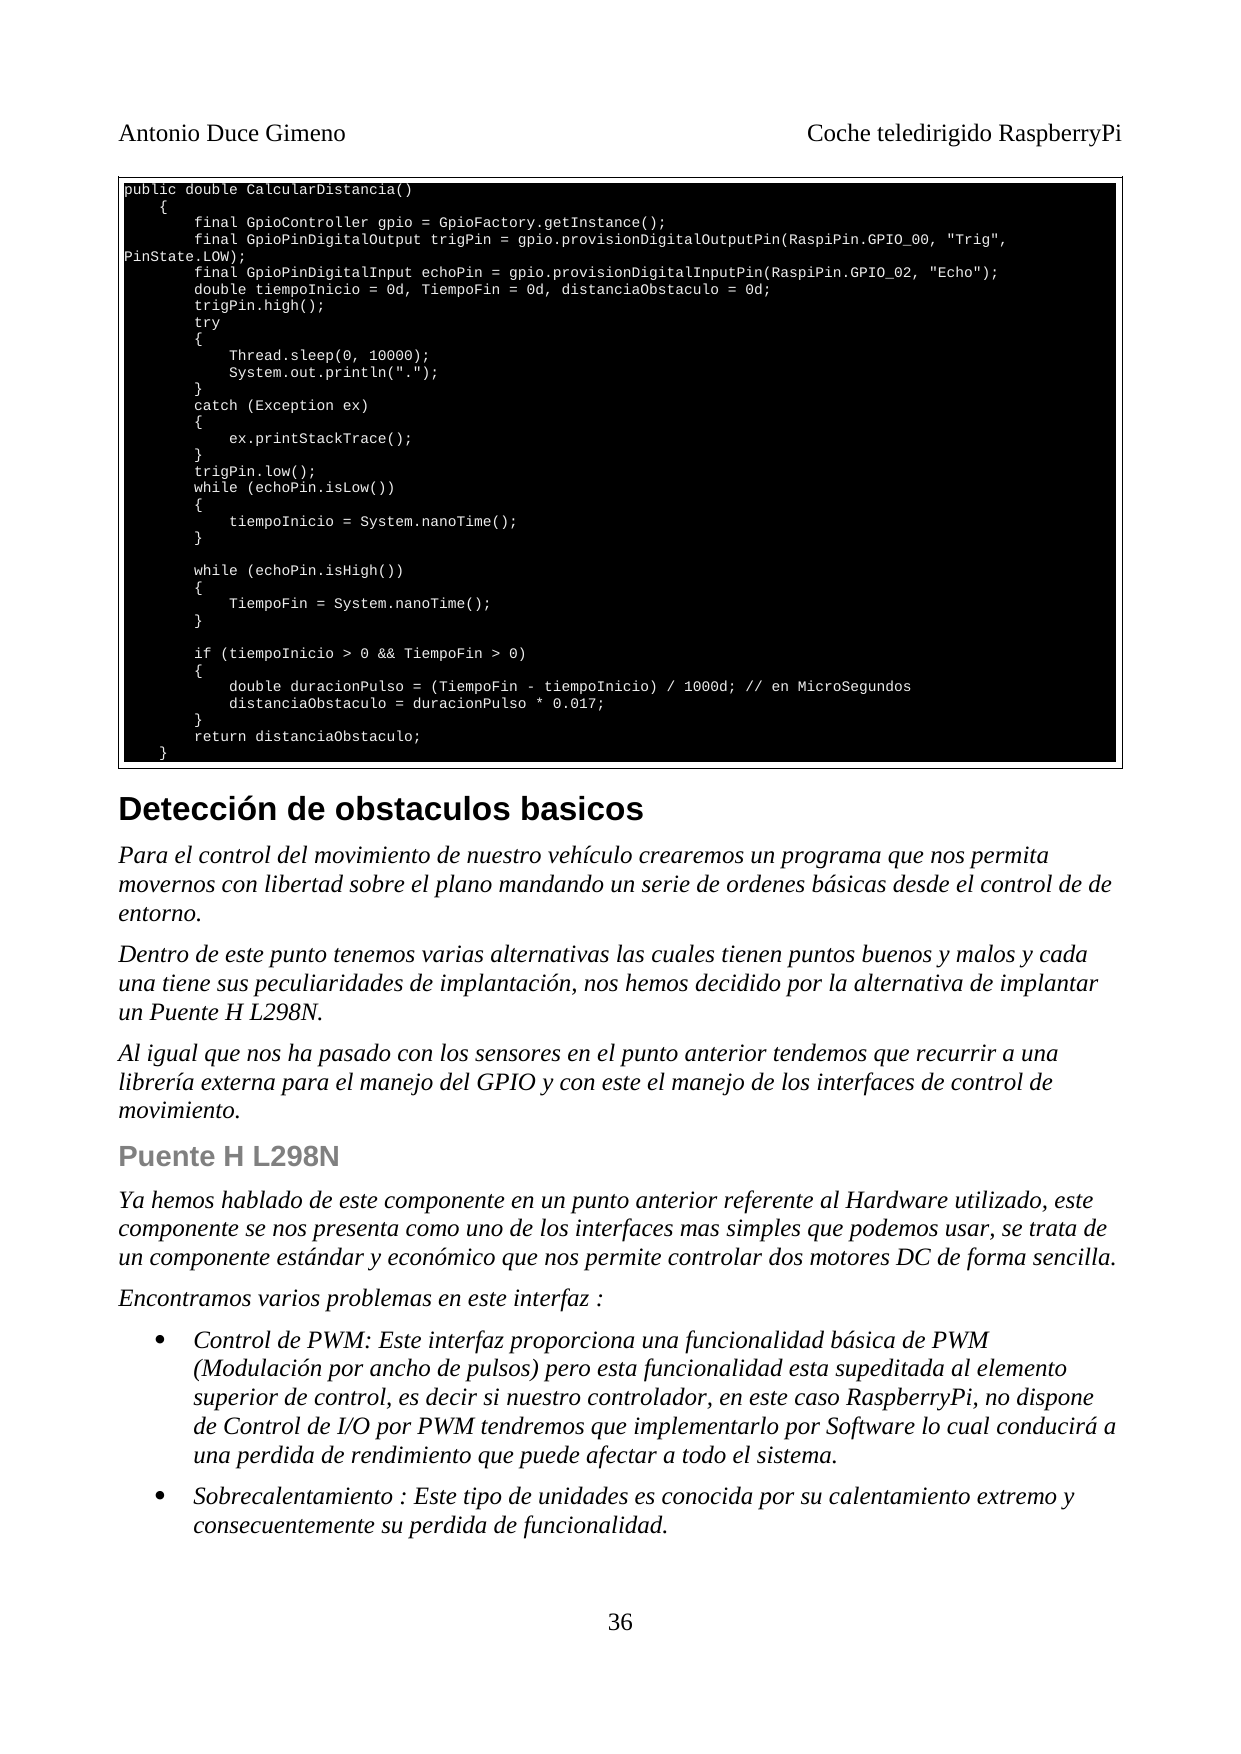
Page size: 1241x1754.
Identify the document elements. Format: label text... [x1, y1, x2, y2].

table_header public double CalcularDistancia() { final GpioController gpio = GpioFactory.getInstance(); final GpioPinDigitalOutput trigPin = gpio.provisionDigitalOutputPin(RaspiPin.GPIO_00, "Trig", PinState.LOW); final GpioPinDigitalInput echoPin = gpio.provisionDigitalInputPin(RaspiPin.GPIO_02, "Echo"); double tiempoInicio = 0d, TiempoFin = 0d, distanciaObstaculo = 0d; trigPin.high(); try { Thread.sleep(0, 10000); System.out.println("."); } catch (Exception ex) { ex.printStackTrace(); } trigPin.low(); while (echoPin.isLow()) { tiempoInicio = System.nanoTime(); } while (echoPin.isHigh()) { TiempoFin = System.nanoTime(); } if (tiempoInicio > 0 && TiempoFin > 0) { double duracionPulso = (TiempoFin - tiempoInicio) / 1000d; // en MicroSegundos distanciaObstaculo = duracionPulso * 0.017; } return distanciaObstaculo; } [119, 178, 1122, 768]
text Al igual que nos ha pasado con los sensores en el punto anterior tendemos que recurrir a una librería externa para el manejo del GPIO y con este el manejo de los interfaces de control de movimiento. [118, 1038, 1122, 1124]
list Sobrecalentamiento : Este tipo de unidades es conocida por su calentamiento extremo y consecuentemente su perdida de funcionalidad. [156, 1481, 1122, 1538]
text Encontramos varios problemas en este interfaz : [118, 1283, 1122, 1312]
text Para el control del movimiento de nuestro vehículo crearemos un programa que nos permita movernos con libertad sobre el plano mandando un serie de ordenes básicas desde el control de de entorno. [118, 840, 1122, 927]
text Dentro de este punto tenemos varias alternativas las cuales tienen puntos buenos y malos y cada una tiene sus peculiaridades de implantación, nos hemos decidido por la alternativa de implantar un Puente H L298N. [118, 939, 1122, 1025]
list Control de PWM: Este interfaz proporciona una funcionalidad básica de PWM (Modulación por ancho de pulsos) pero esta funcionalidad esta supeditada al elemento superior de control, es decir si nuestro controlador, en este caso RaspberryPi, no dispone de Control de I/O por PWM tendremos que implementarlo por Software lo cual conducirá a una perdida de rendimiento que puede afectar a todo el sistema. [156, 1325, 1122, 1468]
list Detección de obstaculos basicos [118, 789, 1122, 828]
list Puente H L298N [118, 1139, 1122, 1172]
text Ya hemos hablado de este componente en un punto anterior referente al Hardware utilizado, este componente se nos presenta como uno de los interfaces mas simples que podemos usar, se trata de un componente estándar y económico que nos permite controlar dos motores DC de forma sencilla. [118, 1185, 1122, 1271]
